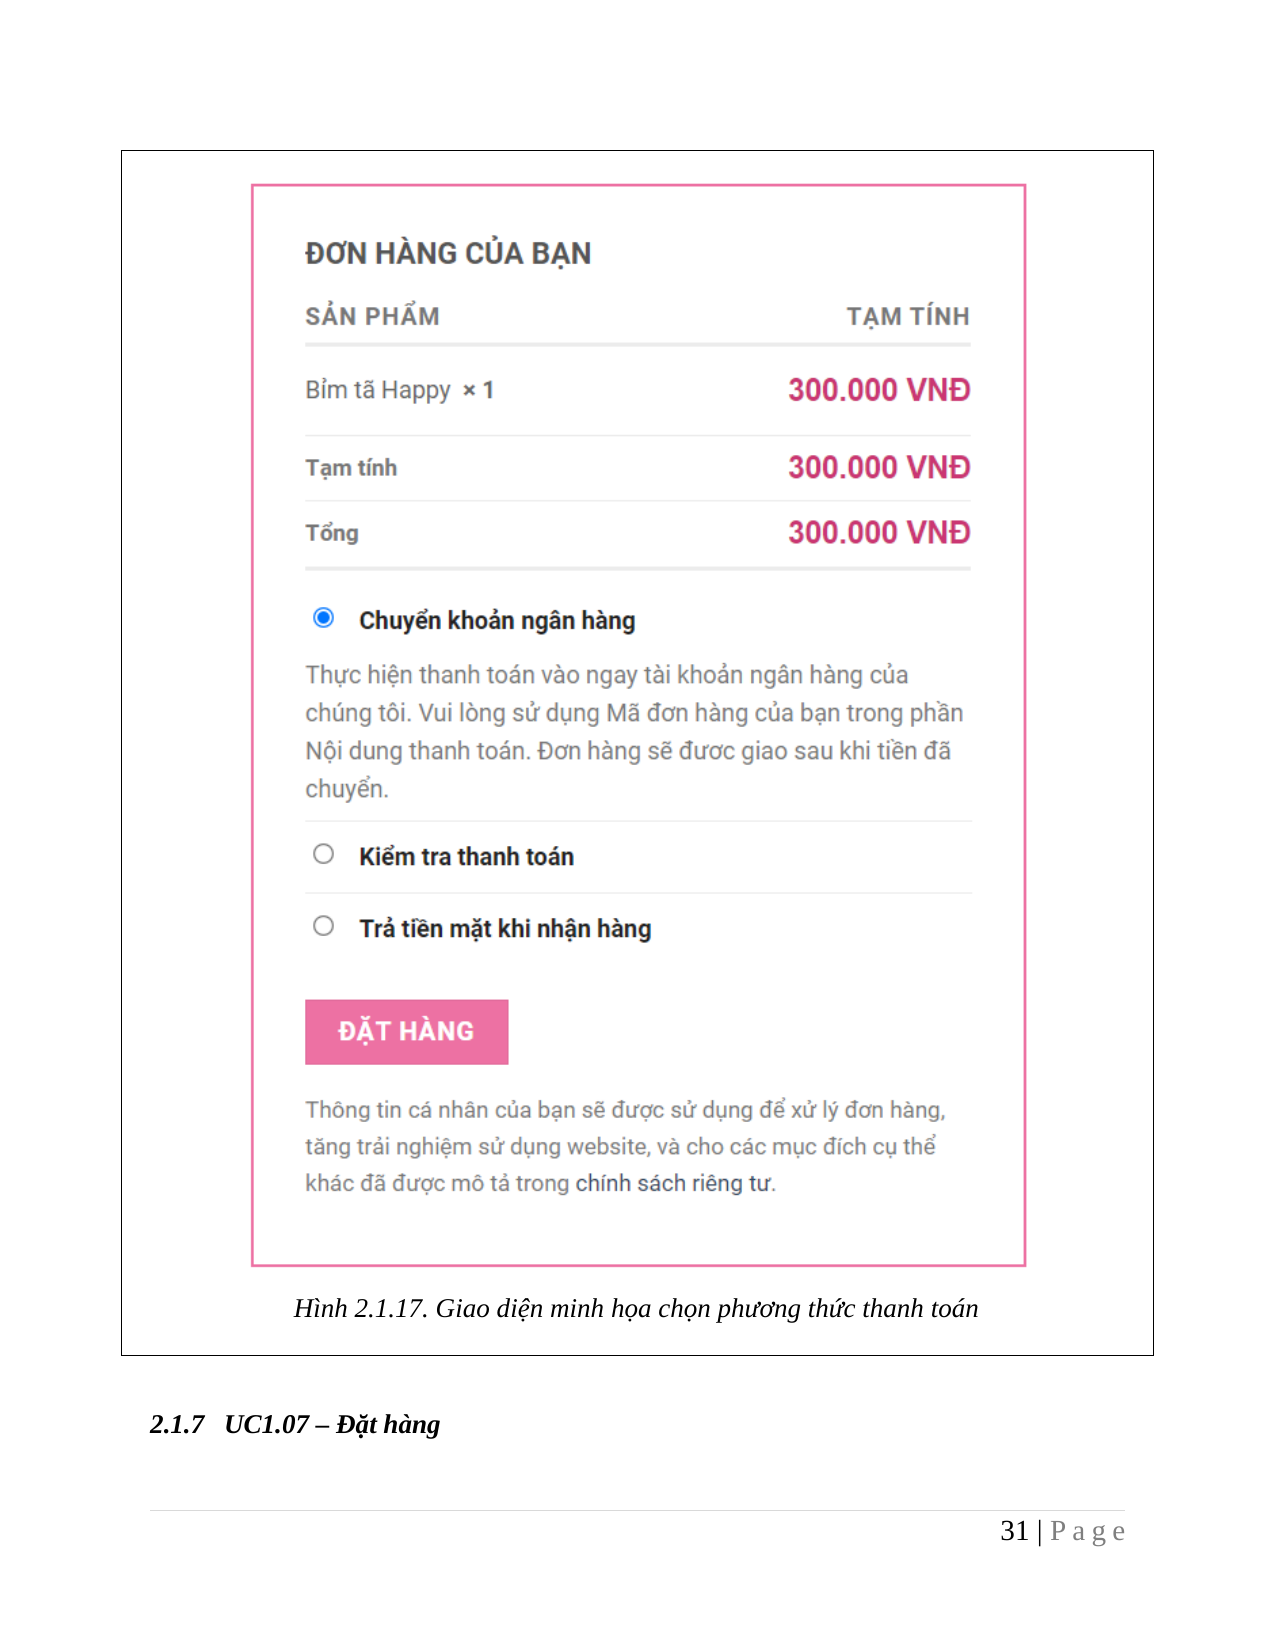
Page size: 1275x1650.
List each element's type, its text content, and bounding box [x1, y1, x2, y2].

picture [220, 151, 1055, 1293]
table_cell Hình 2.1.17. Giao diện minh họa chọn phương thức thanh toán [122, 151, 1153, 1354]
subtitle UC1.07 – Đặt hàng [150, 1408, 1125, 1440]
